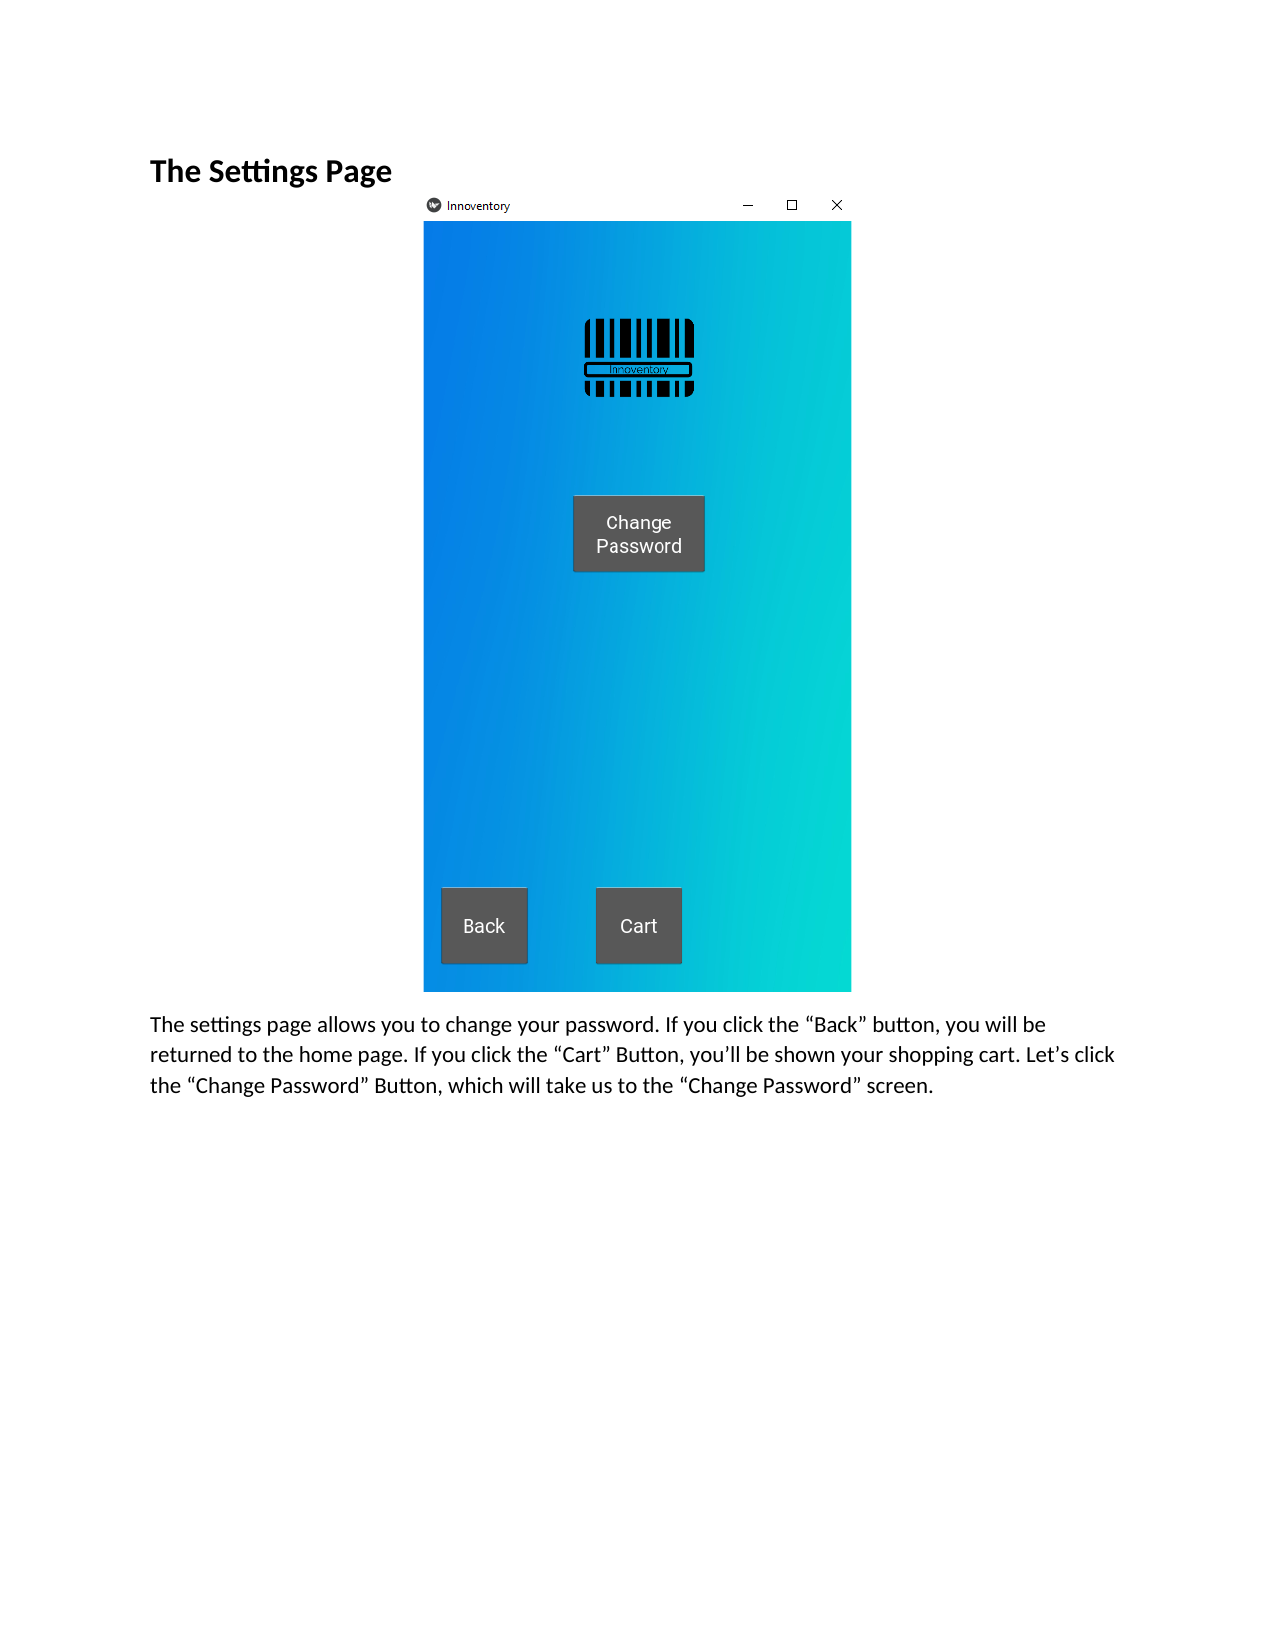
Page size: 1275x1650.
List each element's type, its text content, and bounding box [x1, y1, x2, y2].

picture [686, 382, 693, 395]
picture [686, 320, 693, 356]
picture [621, 320, 630, 356]
subtitle The Settings Page [150, 150, 1125, 191]
picture [597, 382, 603, 396]
picture [658, 382, 668, 396]
text The settings page allows you to change your password. If you click the “Back” button, you will be returned to the home page. If you click the “Cart” Button, you’ll be shown your shopping cart. Let’s click the “Change Password” Button, which will take us to the “Change Password” screen. [150, 1010, 1125, 1099]
picture [597, 320, 603, 356]
picture [621, 382, 630, 396]
picture [423, 193, 852, 992]
picture [658, 320, 668, 356]
